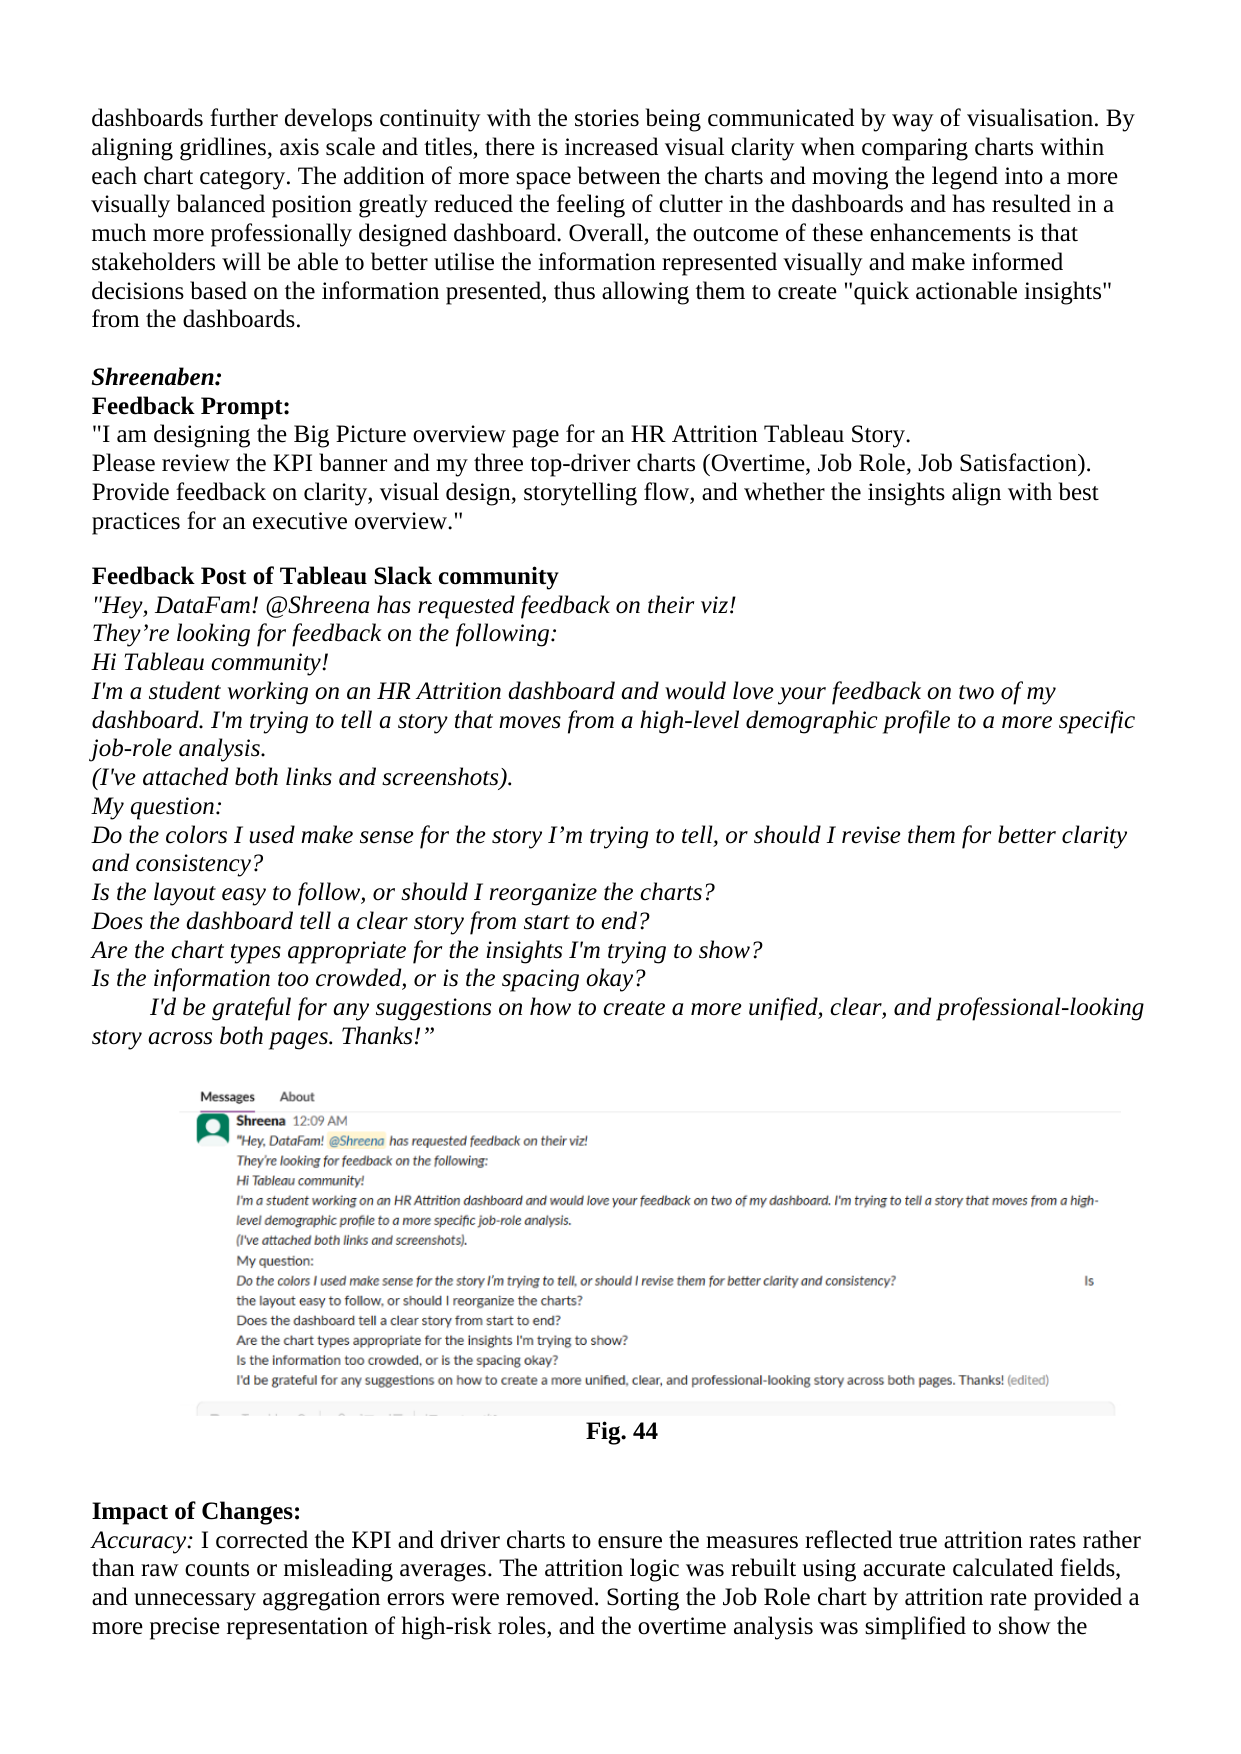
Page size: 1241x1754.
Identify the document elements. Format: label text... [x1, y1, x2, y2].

text Feedback Post of Tableau Slack community [92, 561, 1153, 590]
text My question: [92, 791, 1153, 820]
picture [179, 1078, 1121, 1416]
text Is the layout easy to follow, or should I reorganize the charts? [92, 877, 1153, 906]
text Do the colors I used make sense for the story I’m trying to tell, or should I revise them for better clarity and consistency? [92, 820, 1153, 877]
text Impact of Changes: [92, 1496, 1153, 1525]
text (I've attached both links and screenshots). [92, 762, 1153, 791]
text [92, 1525, 1153, 1640]
text Feedback Prompt: [92, 391, 1153, 419]
text Hi Tableau community! [92, 647, 1153, 676]
text Is the information too crowded, or is the spacing okay? I'd be grateful for any suggestions on how to create a more unified, clear, and professional-looking story across both pages. Thanks!” [92, 963, 1153, 1050]
text Are the chart types appropriate for the insights I'm trying to show? [92, 935, 1153, 963]
text They’re looking for feedback on the following: [92, 618, 1153, 647]
text Fig. 44 [91, 1416, 1153, 1445]
text I'm a student working on an HR Attrition dashboard and would love your feedback on two of my dashboard. I'm trying to tell a story that moves from a high-level demographic profile to a more specific job-role analysis. [92, 676, 1153, 762]
text "I am designing the Big Picture overview page for an HR Attrition Tableau Story. Please review the KPI banner and my three top-driver charts (Overtime, Job Role, Job Satisfaction). Provide feedback on clarity, visual design, storytelling flow, and whether the insights align with best practices for an executive overview." [92, 419, 1153, 534]
text Does the dashboard tell a clear story from start to end? [92, 906, 1153, 935]
text "Hey, DataFam! @Shreena has requested feedback on their viz! [92, 590, 1153, 618]
text Shreenaben: [91, 362, 1153, 391]
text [91, 103, 1153, 333]
